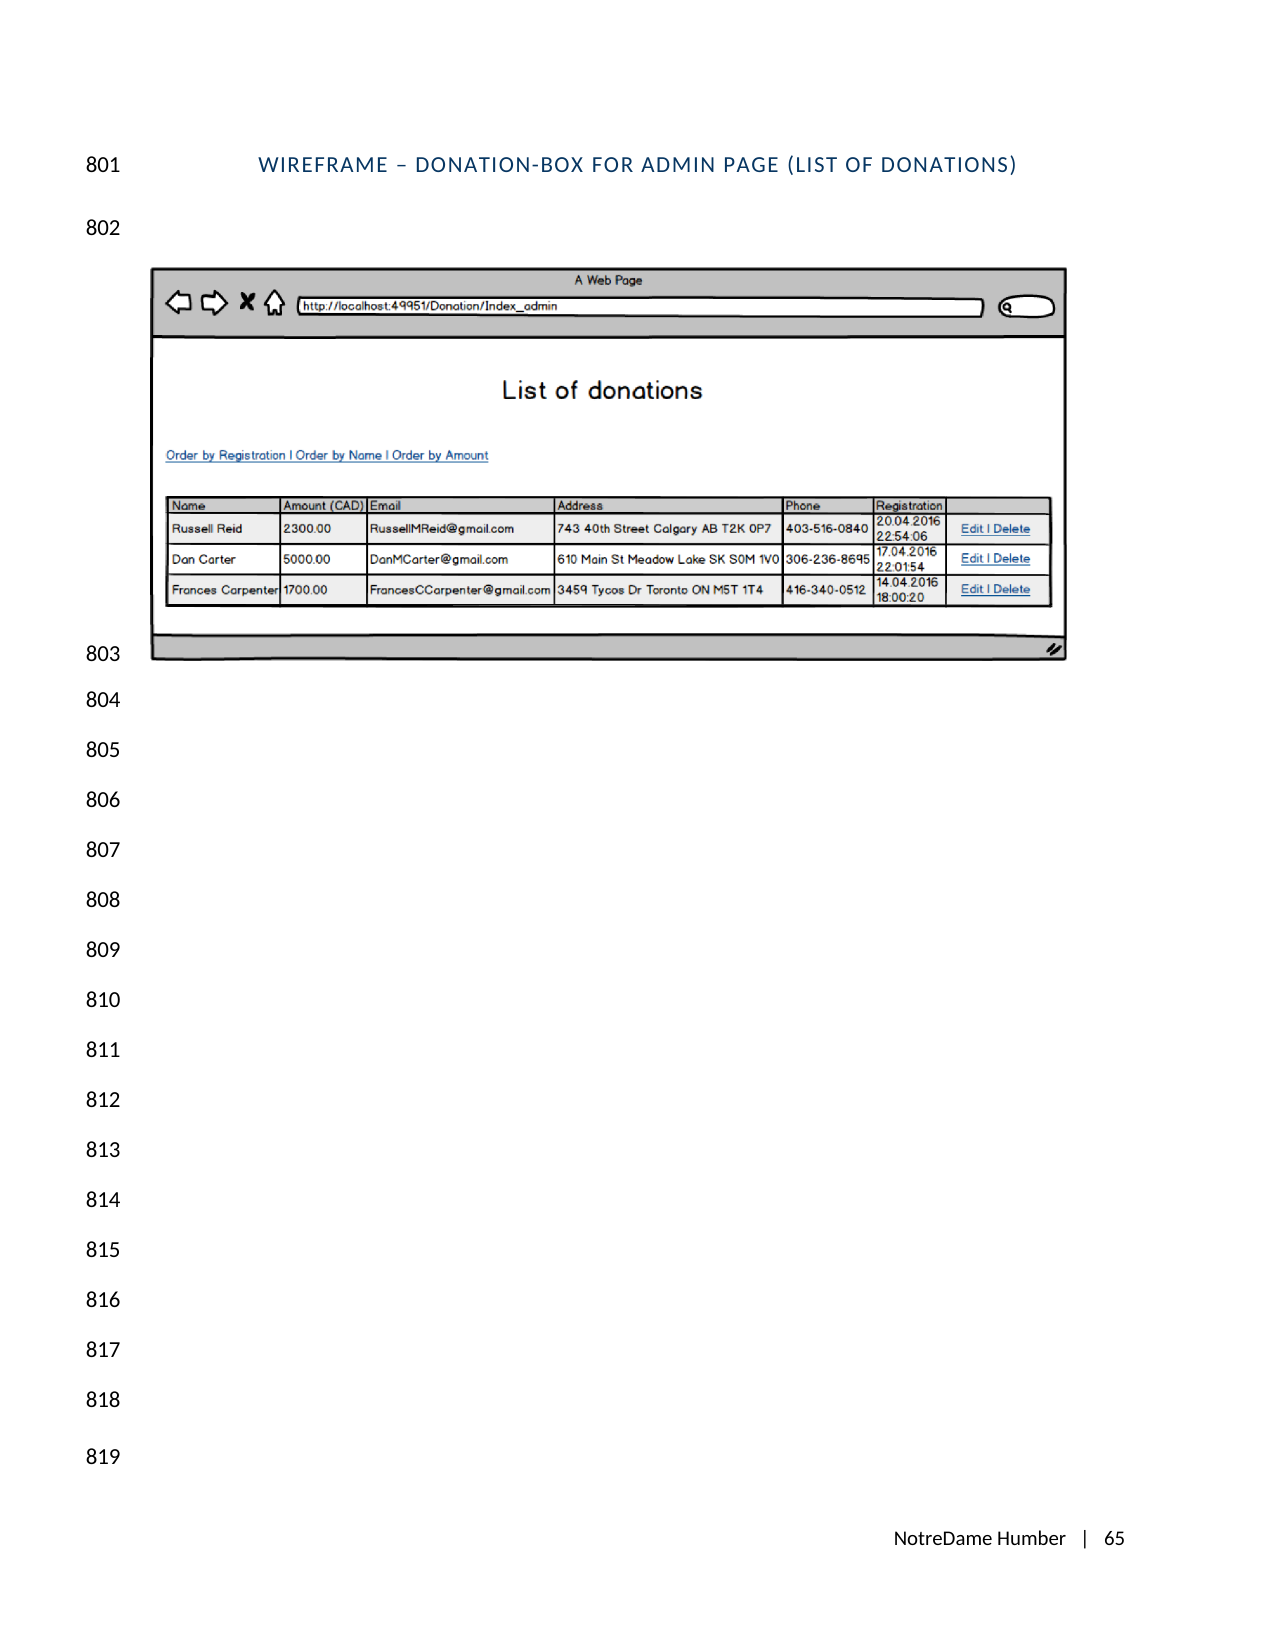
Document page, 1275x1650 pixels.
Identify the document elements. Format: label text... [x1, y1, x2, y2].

picture [150, 266, 1067, 661]
subtitle wireframe – Donation-Box for Admin Page (List of donations) [150, 150, 1125, 178]
